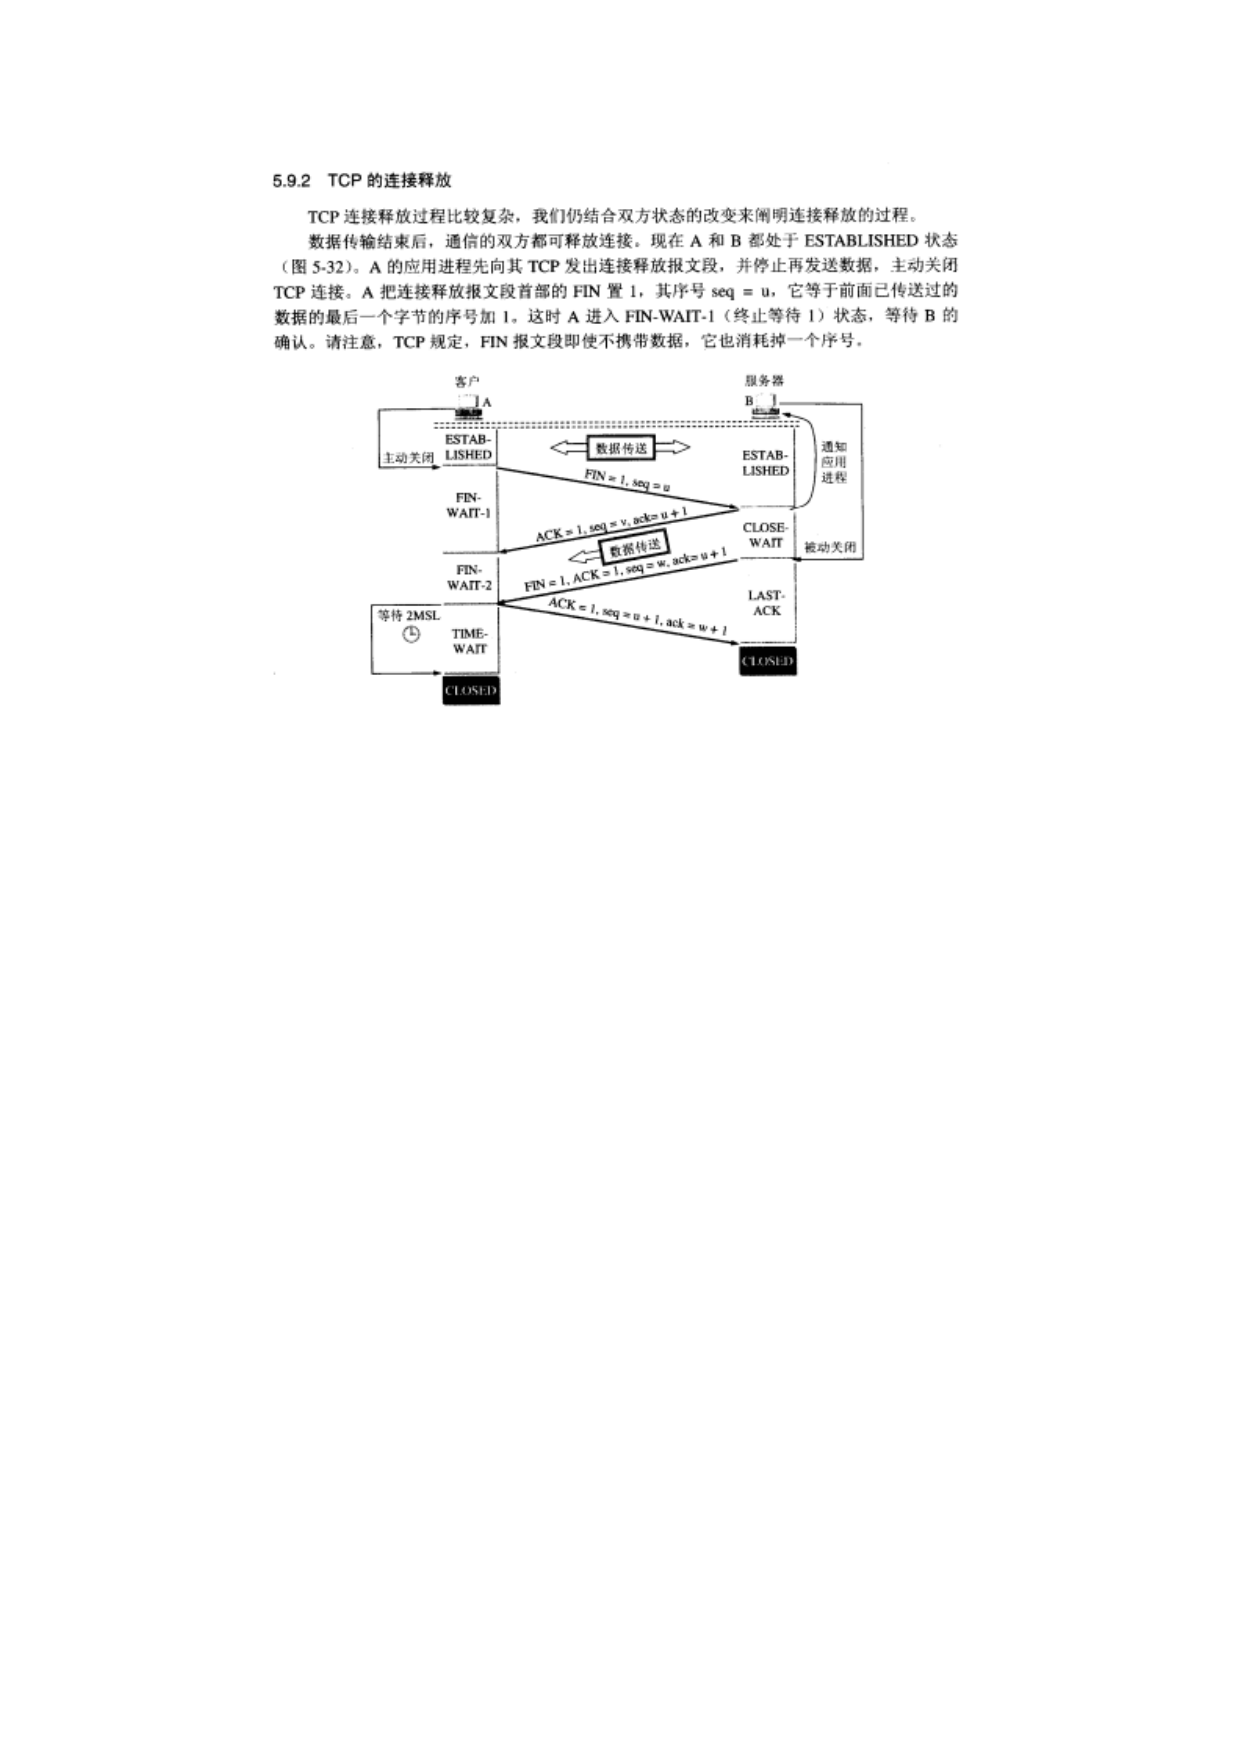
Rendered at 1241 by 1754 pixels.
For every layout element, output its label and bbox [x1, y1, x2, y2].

picture [263, 162, 977, 722]
